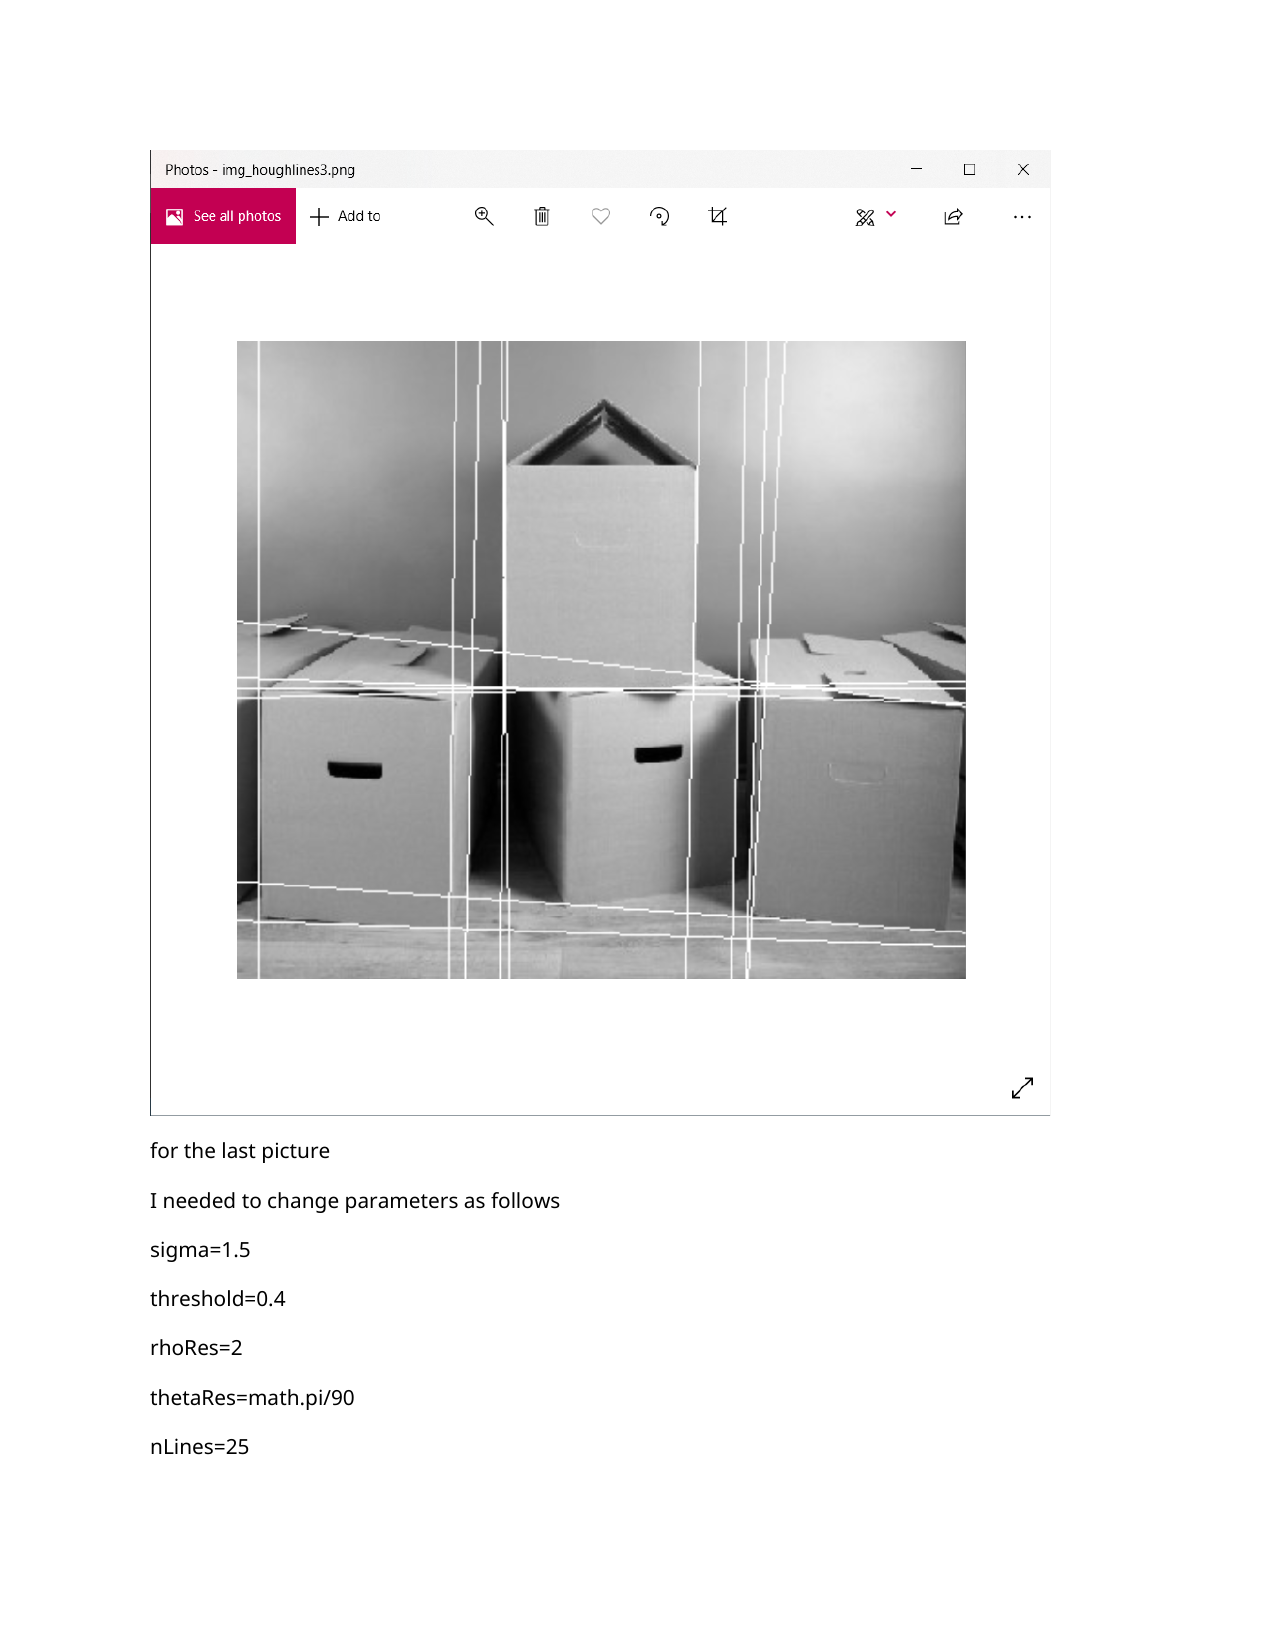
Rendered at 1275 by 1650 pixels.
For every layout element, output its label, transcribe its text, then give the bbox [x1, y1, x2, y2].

text rhoRes=2 [150, 1333, 1125, 1362]
text nLines=25 [150, 1432, 1125, 1461]
text sigma=1.5 [150, 1235, 1125, 1263]
text for the last picture [150, 1136, 1125, 1165]
text threshold=0.4 [150, 1284, 1125, 1313]
picture [150, 150, 1050, 1116]
text I needed to change parameters as follows [150, 1186, 1125, 1214]
text thetaRes=math.pi/90 [150, 1383, 1125, 1411]
